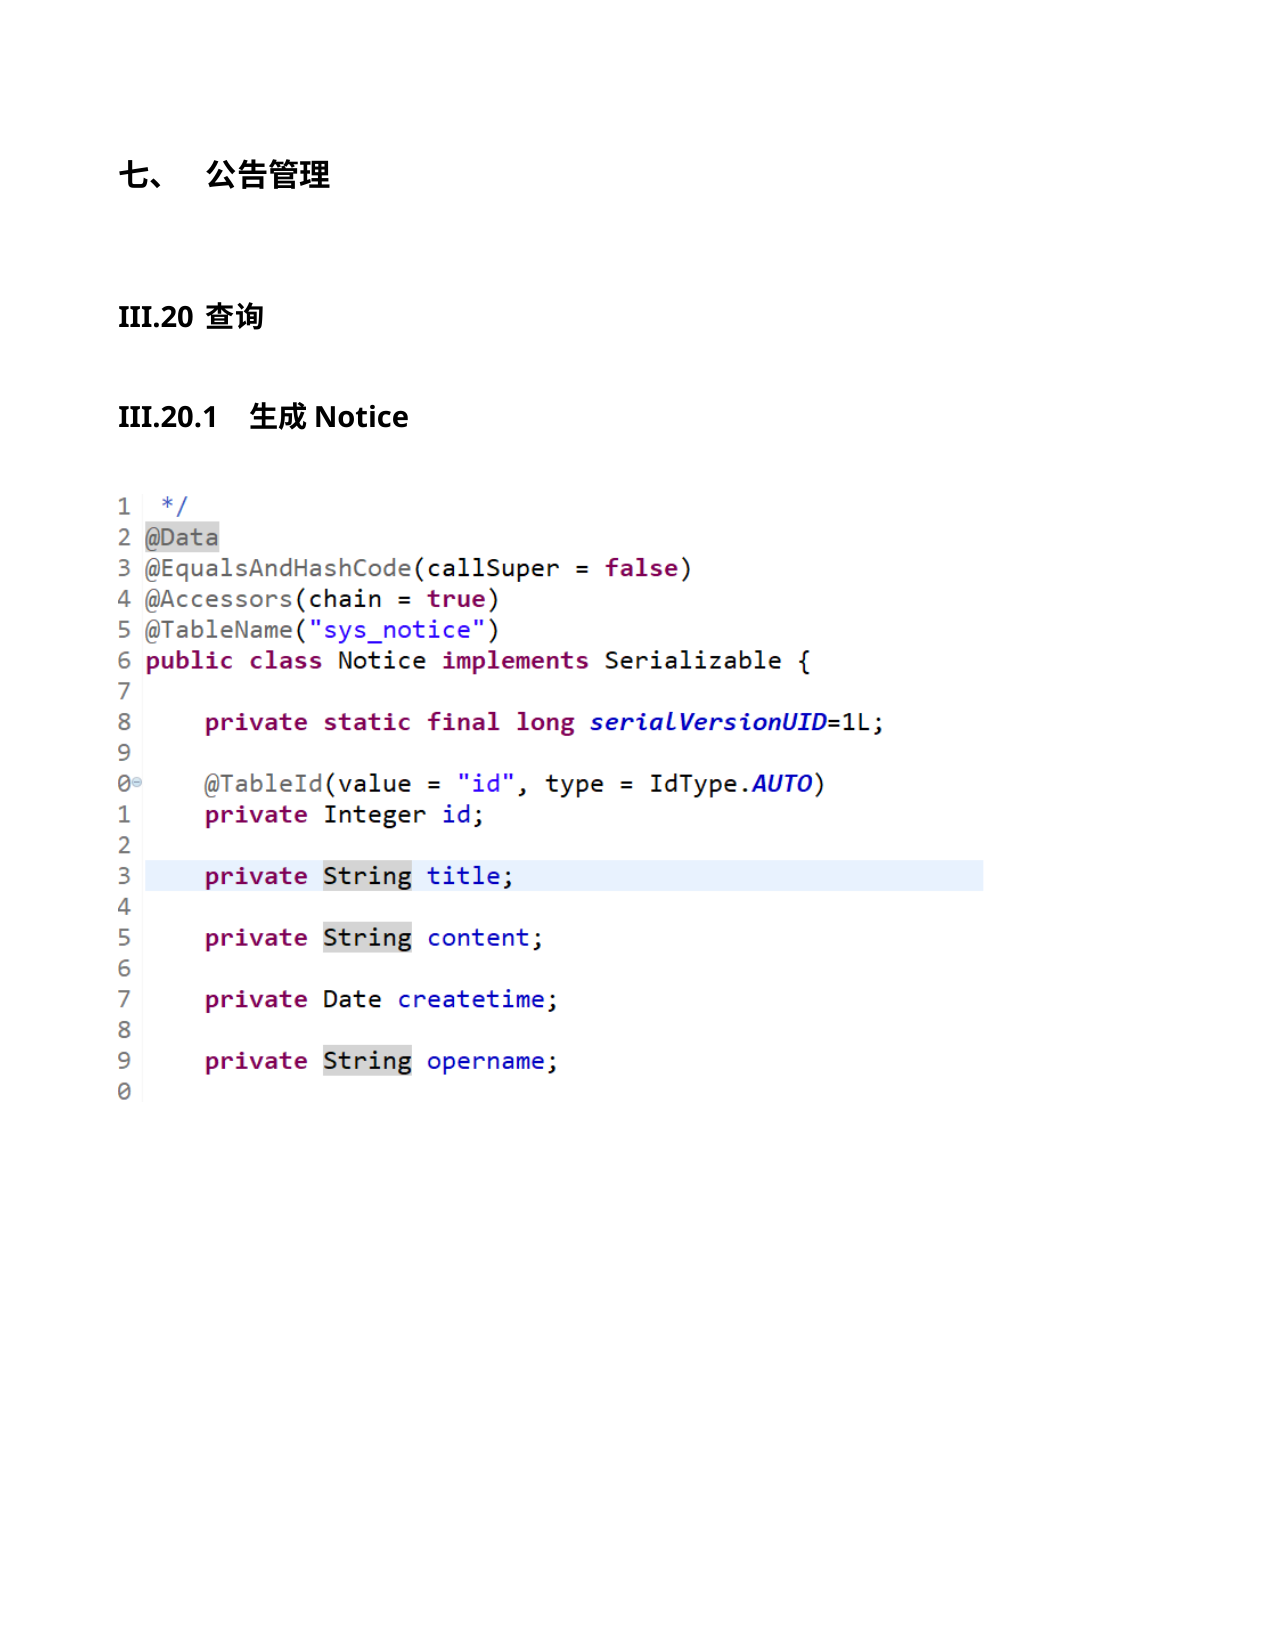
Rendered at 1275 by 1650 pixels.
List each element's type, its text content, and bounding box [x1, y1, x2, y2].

subtitle 查询 [118, 293, 1157, 336]
subtitle 生成Notice [118, 394, 1157, 436]
subtitle 公告管理 [118, 150, 1157, 195]
picture [118, 494, 984, 1102]
